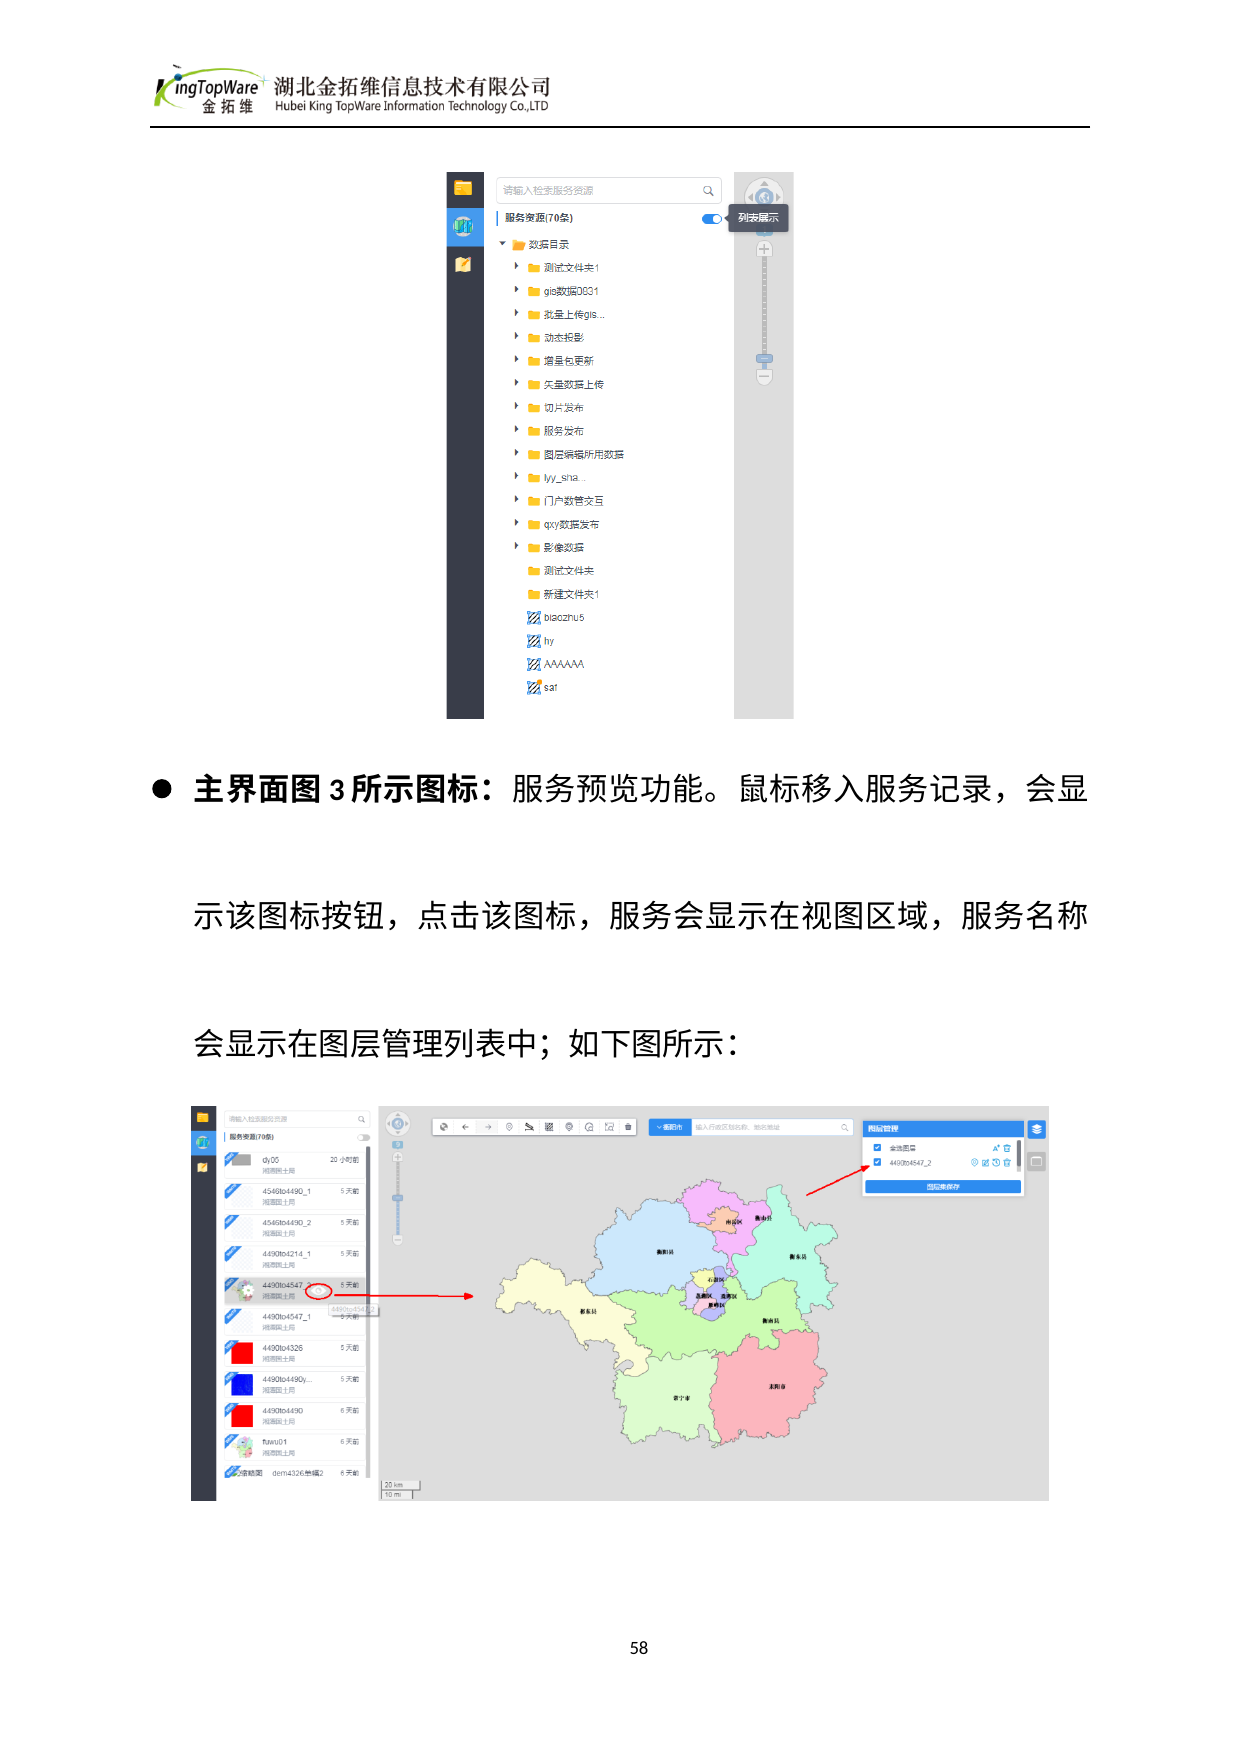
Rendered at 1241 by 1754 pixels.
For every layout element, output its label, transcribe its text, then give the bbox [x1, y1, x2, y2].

picture [446, 172, 794, 719]
picture [150, 59, 554, 120]
picture [191, 1106, 1049, 1501]
list 主界面图3所示图标：服务预览功能。鼠标移入服务记录，会显示该图标按钮，点击该图标，服务会显示在视图区域，服务名称会显示在图层管理列表中；如下图所示： [150, 744, 1090, 1084]
